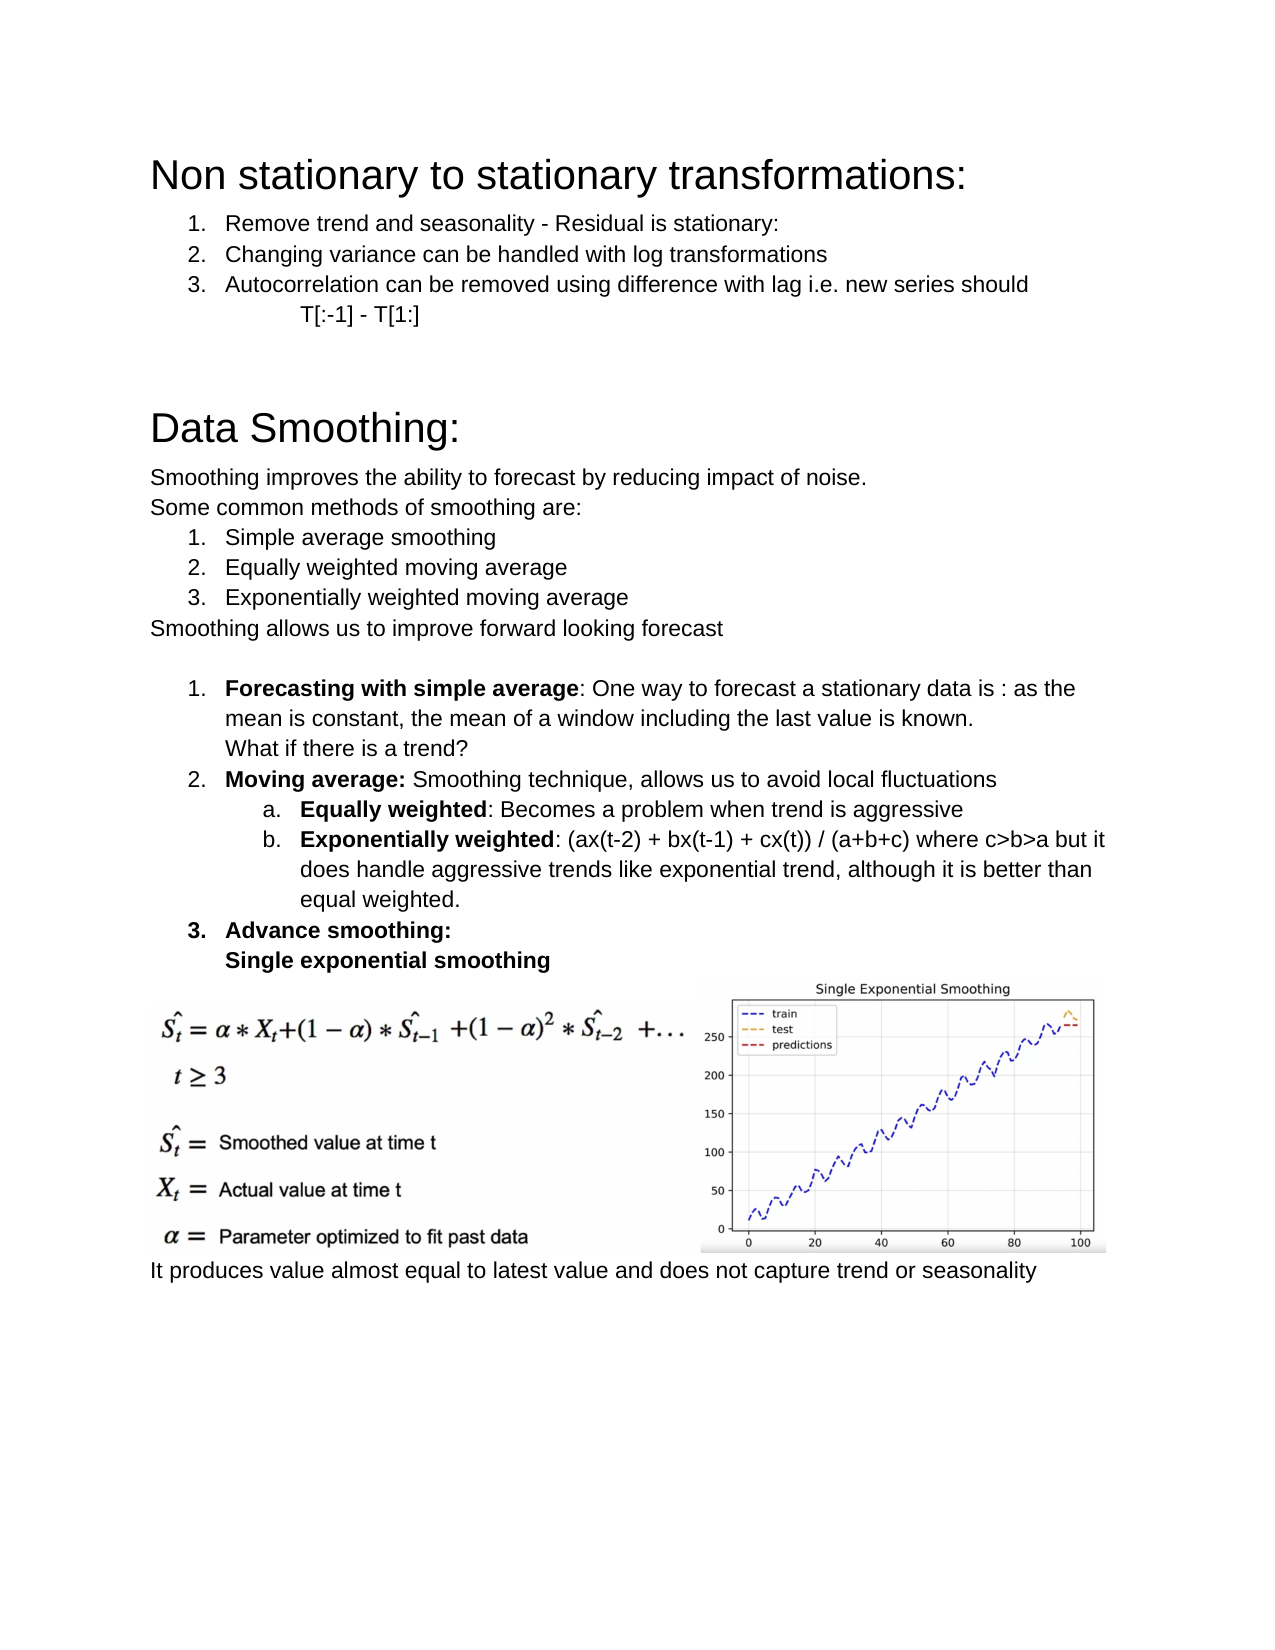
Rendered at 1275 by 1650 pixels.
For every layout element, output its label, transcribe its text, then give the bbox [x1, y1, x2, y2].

text What if there is a trend? [225, 735, 1125, 762]
list Equally weighted: Becomes a problem when trend is aggressive [262, 796, 1125, 822]
text It produces value almost equal to latest value and does not capture trend or seasonality [150, 1257, 1125, 1283]
subtitle Data Smoothing: [150, 403, 1125, 451]
list Advance smoothing: [187, 917, 1125, 943]
picture [150, 977, 1107, 1253]
list Remove trend and seasonality - Residual is stationary: [187, 210, 1125, 237]
list Exponentially weighted: (ax(t-2) + bx(t-1) + cx(t)) / (a+b+c) where c>b>a but it does handle aggressive trends like exponential trend, although it is better than equal weighted. [262, 826, 1125, 913]
text Single exponential smoothing [225, 947, 1125, 973]
list Equally weighted moving average [187, 554, 1125, 581]
list Exponentially weighted moving average [187, 584, 1125, 611]
subtitle Non stationary to stationary transformations: [150, 150, 1125, 198]
list Moving average: Smoothing technique, allows us to avoid local fluctuations [187, 766, 1125, 792]
text T[:-1] - T[1:] [225, 301, 1125, 327]
list Changing variance can be handled with log transformations [187, 241, 1125, 267]
list Simple average smoothing [187, 524, 1125, 550]
text Smoothing allows us to improve forward looking forecast [150, 614, 1125, 641]
text Some common methods of smoothing are: [150, 494, 1125, 520]
list Forecasting with simple average: One way to forecast a stationary data is : as the mean is constant, the mean of a window including the last value is known. [187, 675, 1125, 732]
text Smoothing improves the ability to forecast by reducing impact of noise. [150, 463, 1125, 490]
list Autocorrelation can be removed using difference with lag i.e. new series should [187, 271, 1125, 297]
